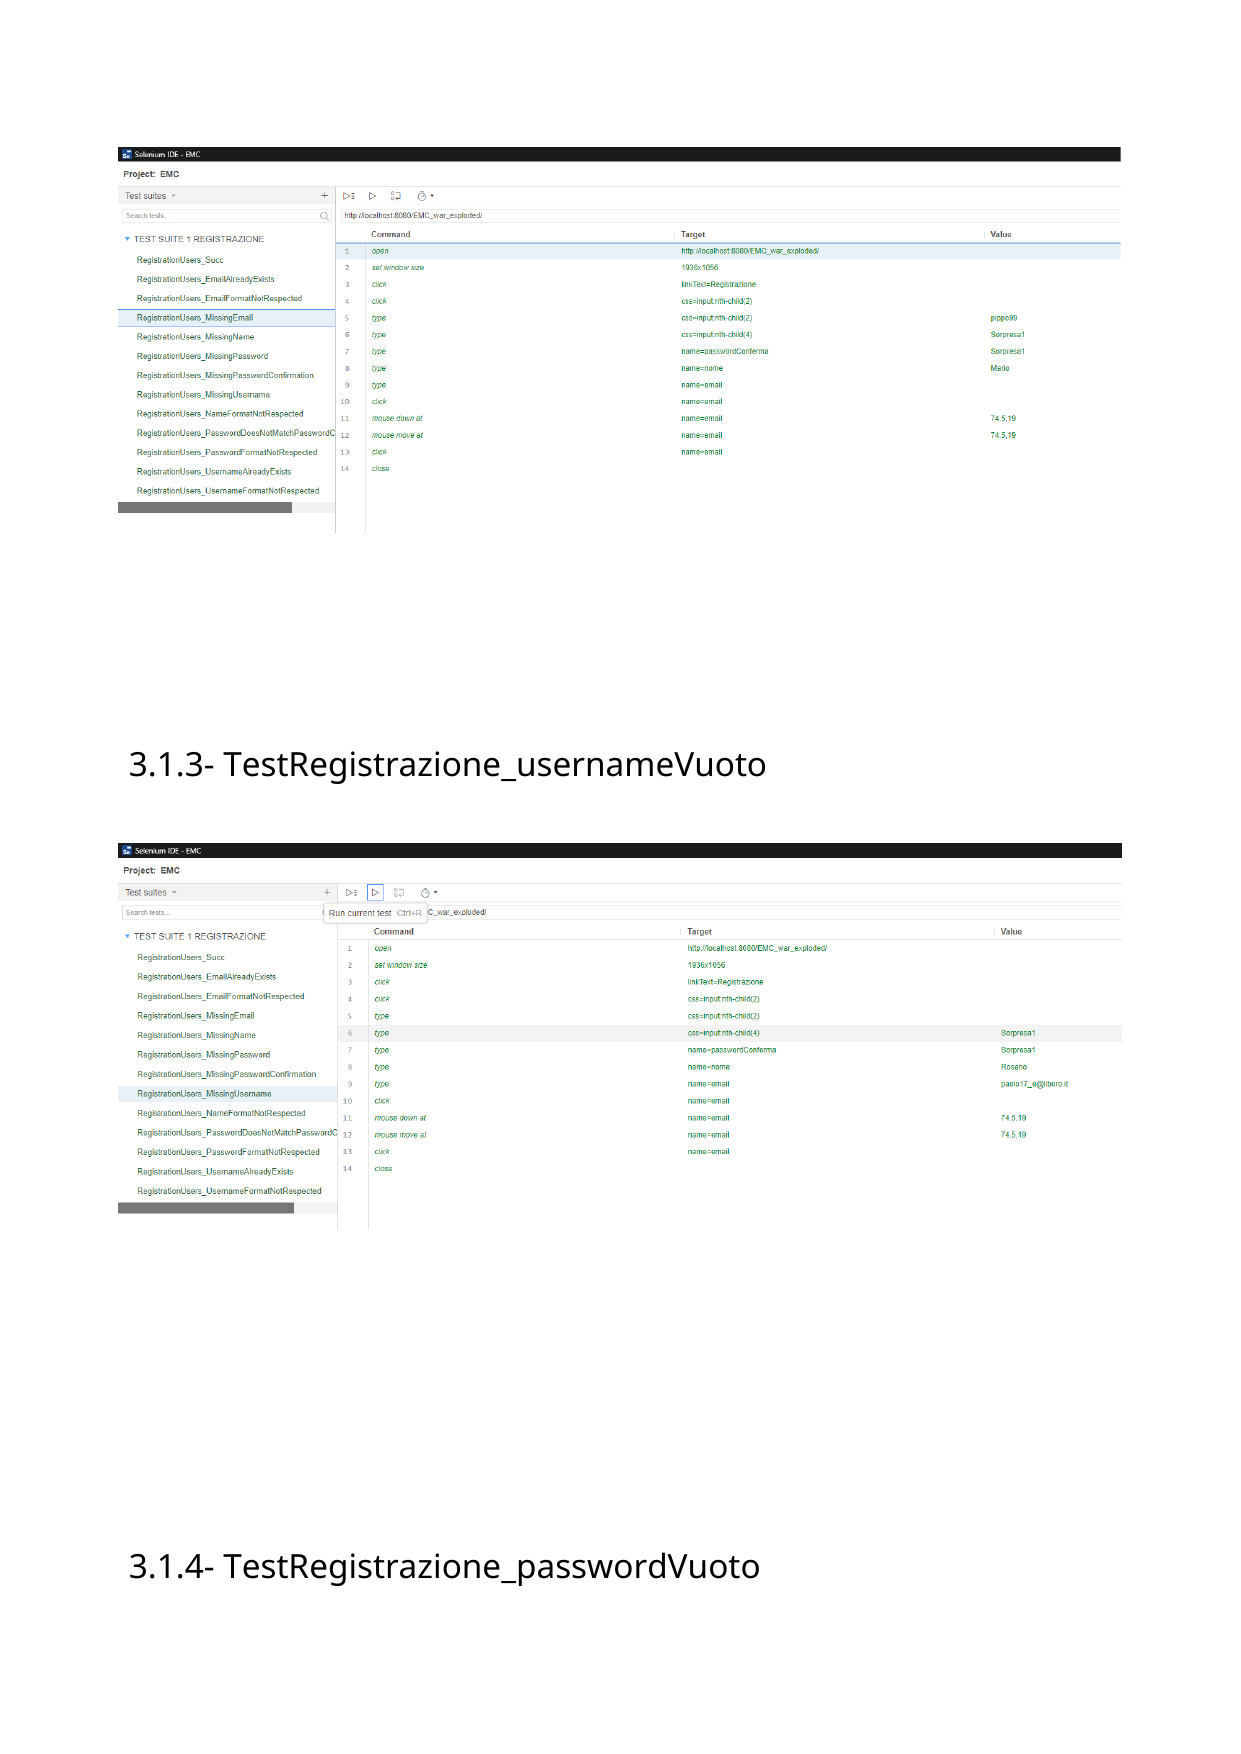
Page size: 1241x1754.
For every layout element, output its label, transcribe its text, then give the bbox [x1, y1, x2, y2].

picture [118, 147, 1121, 533]
text 3.1.3- TestRegistrazione_usernameVuoto [129, 741, 1122, 786]
text 3.1.4- TestRegistrazione_passwordVuoto [129, 1542, 1122, 1588]
picture [118, 843, 1122, 1230]
